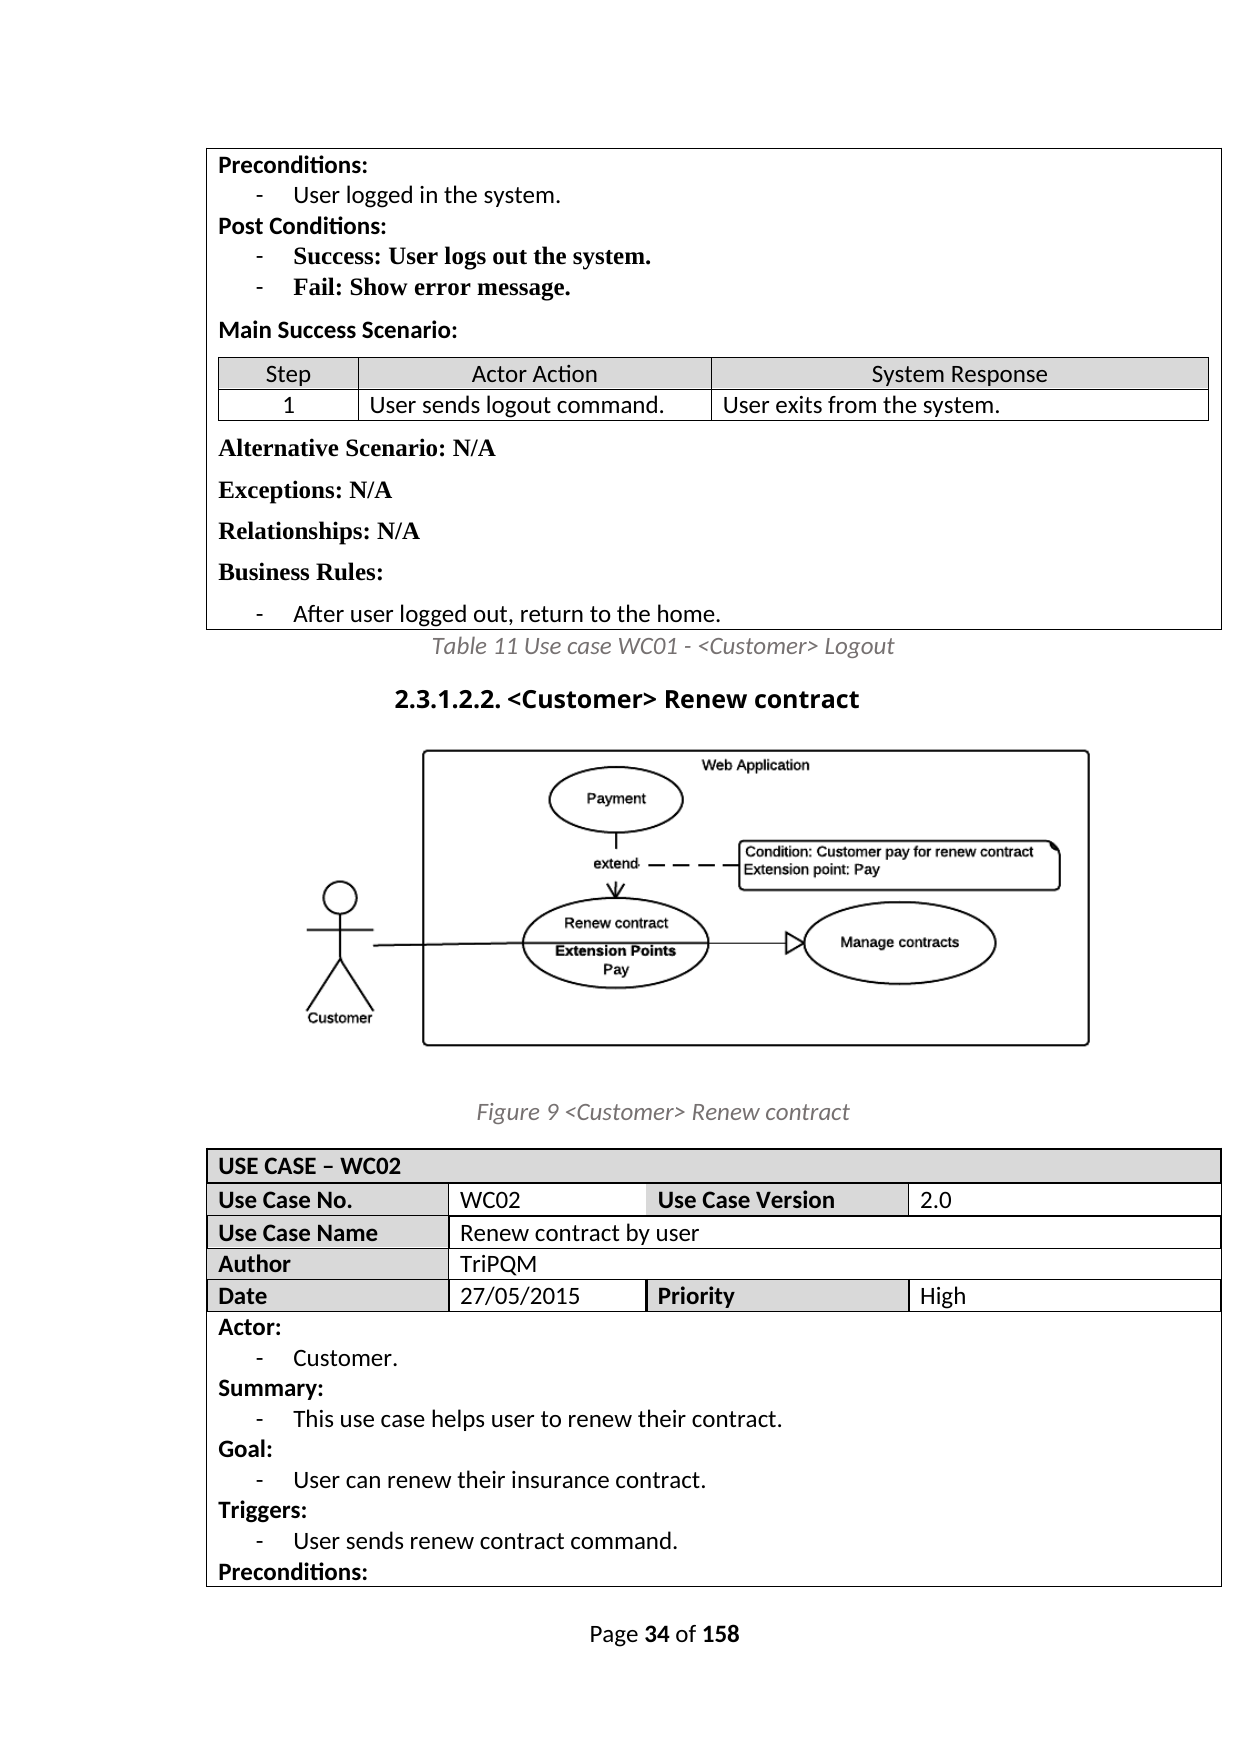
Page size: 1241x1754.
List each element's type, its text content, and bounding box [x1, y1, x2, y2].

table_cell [207, 1312, 1221, 1586]
table_header USE CASE – WC02 [208, 1150, 1220, 1182]
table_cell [207, 149, 1221, 629]
table_cell High [910, 1280, 1220, 1311]
table_cell Renew contract by user [450, 1217, 1220, 1247]
subtitle <Customer> Renew contract [394, 681, 1122, 716]
table_cell 2.0 [909, 1184, 1221, 1215]
table_cell Use Case No. [207, 1184, 448, 1215]
table_cell Author [207, 1249, 448, 1279]
table_cell Date [208, 1280, 448, 1311]
picture [207, 718, 1122, 1078]
table_cell Use Case Version [646, 1184, 908, 1215]
table_cell WC02 [449, 1184, 646, 1215]
table_cell Use Case Name [208, 1216, 448, 1247]
table_cell 27/05/2015 [450, 1280, 645, 1311]
table_cell Priority [648, 1280, 908, 1311]
table_cell TriPQM [449, 1249, 1221, 1279]
